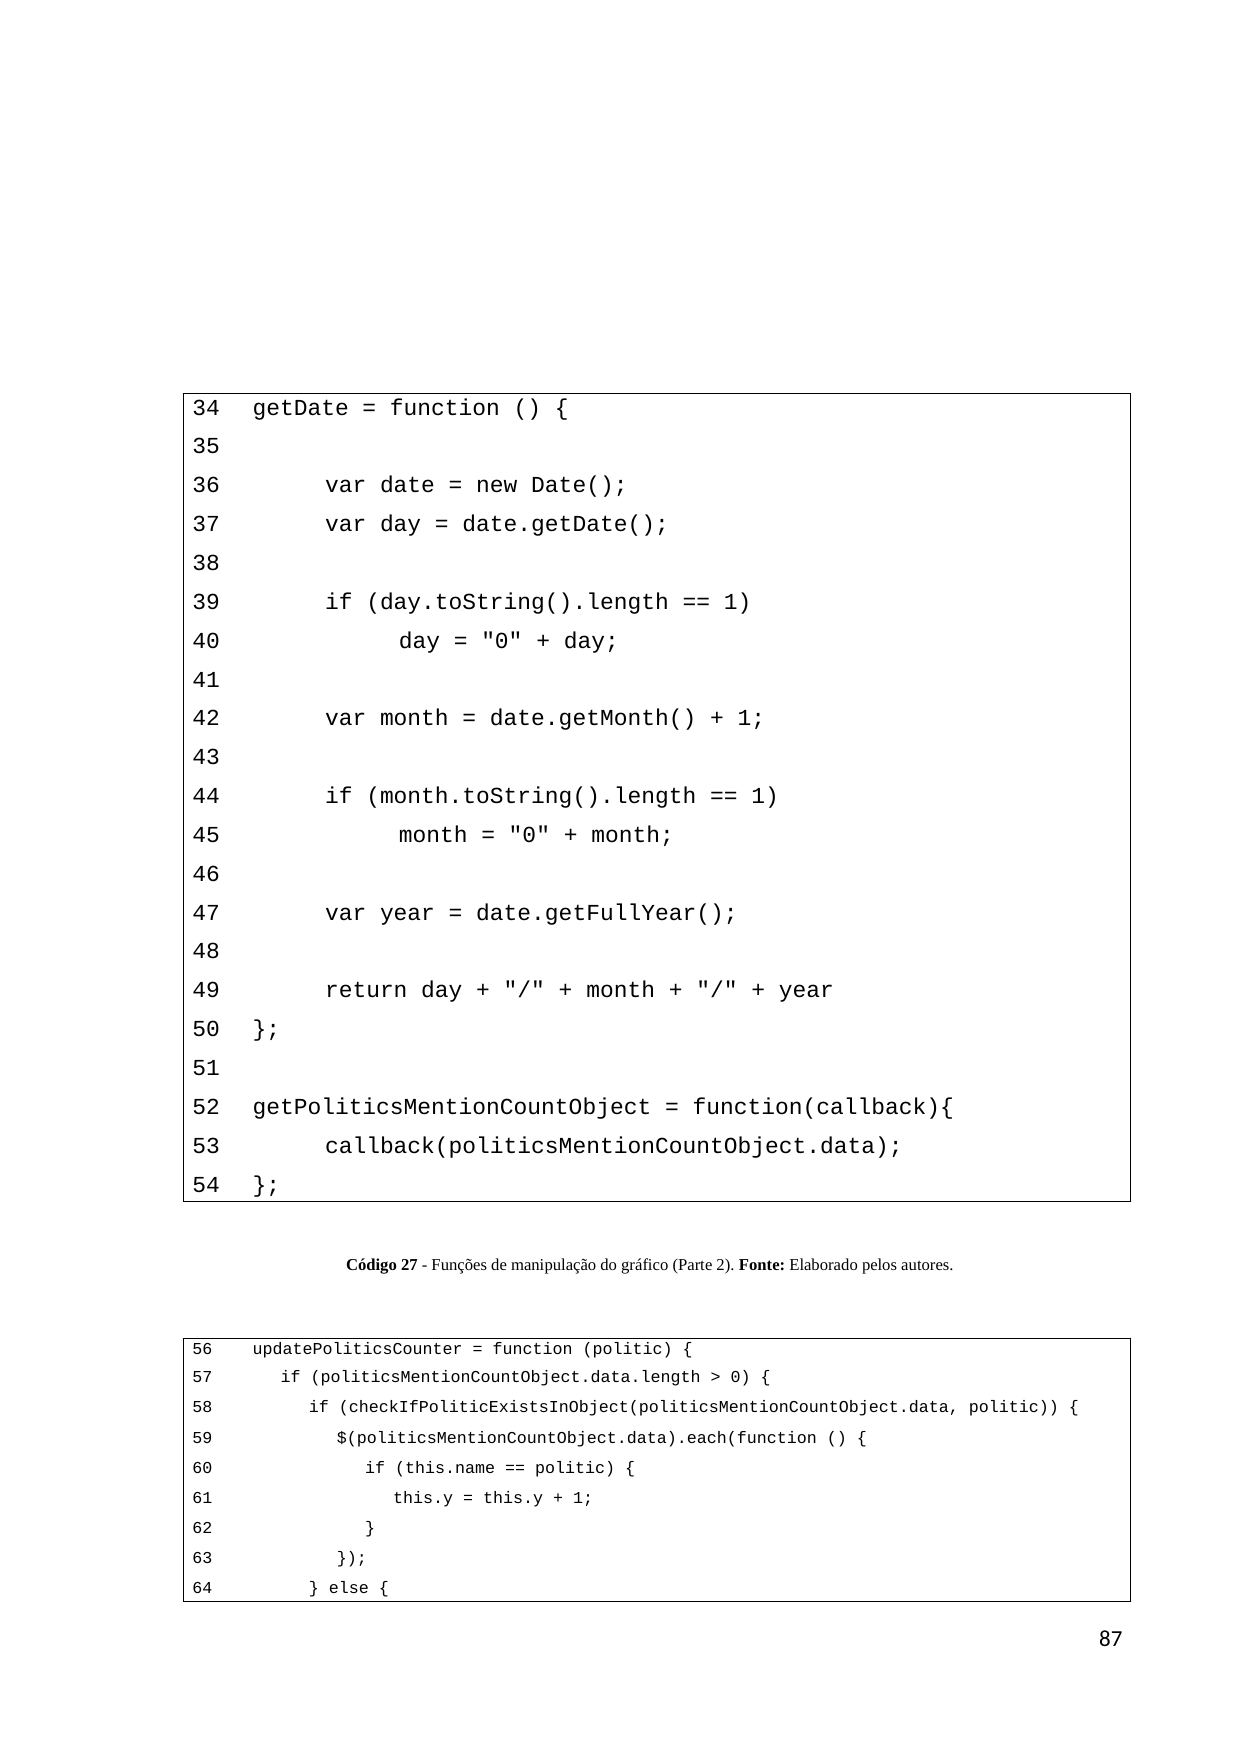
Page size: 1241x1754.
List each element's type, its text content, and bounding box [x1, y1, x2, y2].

list callback(politicsMentionCountObject.data); [184, 1131, 1130, 1160]
list if (day.toString().length == 1) [184, 587, 1130, 616]
list var day = date.getDate(); [184, 509, 1130, 538]
list day = "0" + day; [184, 626, 1130, 655]
list }); [184, 1546, 1130, 1568]
list if (politicsMentionCountObject.data.length > 0) { [184, 1366, 1130, 1388]
list if (checkIfPoliticExistsInObject(politicsMentionCountObject.data, politic)) { [184, 1396, 1130, 1418]
list } [184, 1516, 1130, 1538]
list var date = new Date(); [184, 471, 1130, 499]
list getPoliticsMentionCountObject = function(callback){ [184, 1092, 1130, 1121]
list updatePoliticsCounter = function (politic) { [184, 1339, 1130, 1359]
list month = "0" + month; [184, 820, 1130, 849]
list if (month.toString().length == 1) [184, 781, 1130, 810]
list return day + "/" + month + "/" + year [184, 976, 1130, 1005]
list } else { [184, 1577, 1130, 1601]
list var month = date.getMonth() + 1; [184, 704, 1130, 733]
list var year = date.getFullYear(); [184, 898, 1130, 927]
list getDate = function () { [184, 394, 1130, 422]
list $(politicsMentionCountObject.data).each(function () { [184, 1426, 1130, 1448]
text Código 27 - Funções de manipulação do gráfico (Parte 2). Fonte: Elaborado pelos autores. [177, 1254, 1122, 1274]
list this.y = this.y + 1; [184, 1486, 1130, 1508]
list }; [184, 1014, 1130, 1043]
list if (this.name == politic) { [184, 1456, 1130, 1478]
list }; [184, 1170, 1130, 1201]
